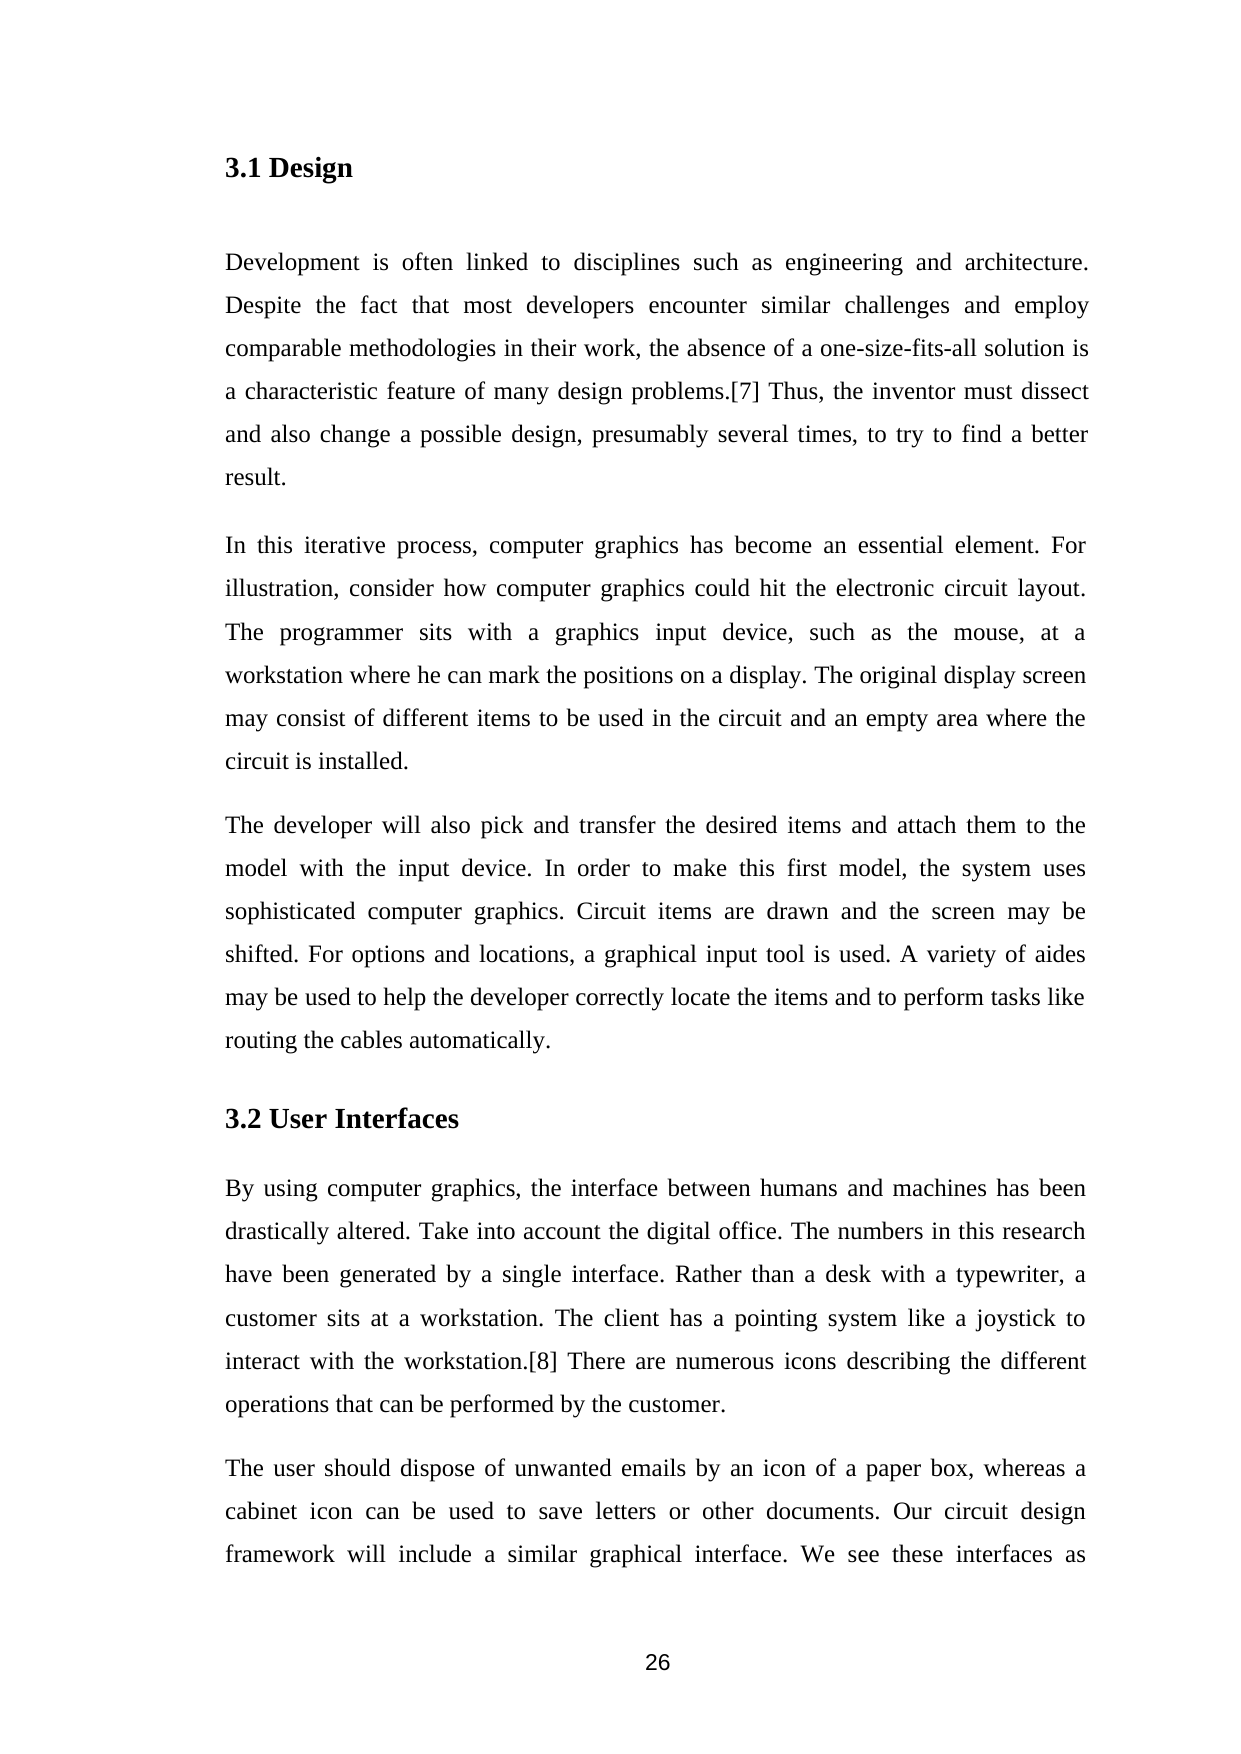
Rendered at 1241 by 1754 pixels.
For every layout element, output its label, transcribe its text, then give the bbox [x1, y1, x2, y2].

text 3.1 Design [225, 150, 1087, 183]
text In this iterative process, computer graphics has become an essential element. For illustration, consider how computer graphics could hit the electronic circuit layout. The programmer sits with a graphics input device, such as the mouse, at a workstation where he can mark the positions on a display. The original display screen may consist of different items to be used in the circuit and an empty area where the circuit is installed. [225, 530, 1087, 775]
text By using computer graphics, the interface between humans and machines has been drastically altered. Take into account the digital office. The numbers in this research have been generated by a single interface. Rather than a desk with a typewriter, a customer sits at a workstation. The client has a pointing system like a joystick to interact with the workstation.[8] There are numerous icons describing the different operations that can be performed by the customer. [225, 1173, 1087, 1418]
text The developer will also pick and transfer the desired items and attach them to the model with the input device. In order to make this first model, the system uses sophisticated computer graphics. Circuit items are drawn and the screen may be shifted. For options and locations, a graphical input tool is used. A variety of aides may be used to help the developer correctly locate the items and to perform tasks like routing the cables automatically. [225, 810, 1087, 1054]
text 3.2 User Interfaces [225, 1102, 1087, 1135]
text Development is often linked to disciplines such as engineering and architecture. Despite the fact that most developers encounter similar challenges and employ comparable methodologies in their work, the absence of a one-size-fits-all solution is a characteristic feature of many design problems.[7] Thus, the inventor must dissect and also change a possible design, presumably several times, to try to find a better result. [225, 247, 1090, 491]
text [225, 1453, 1087, 1568]
